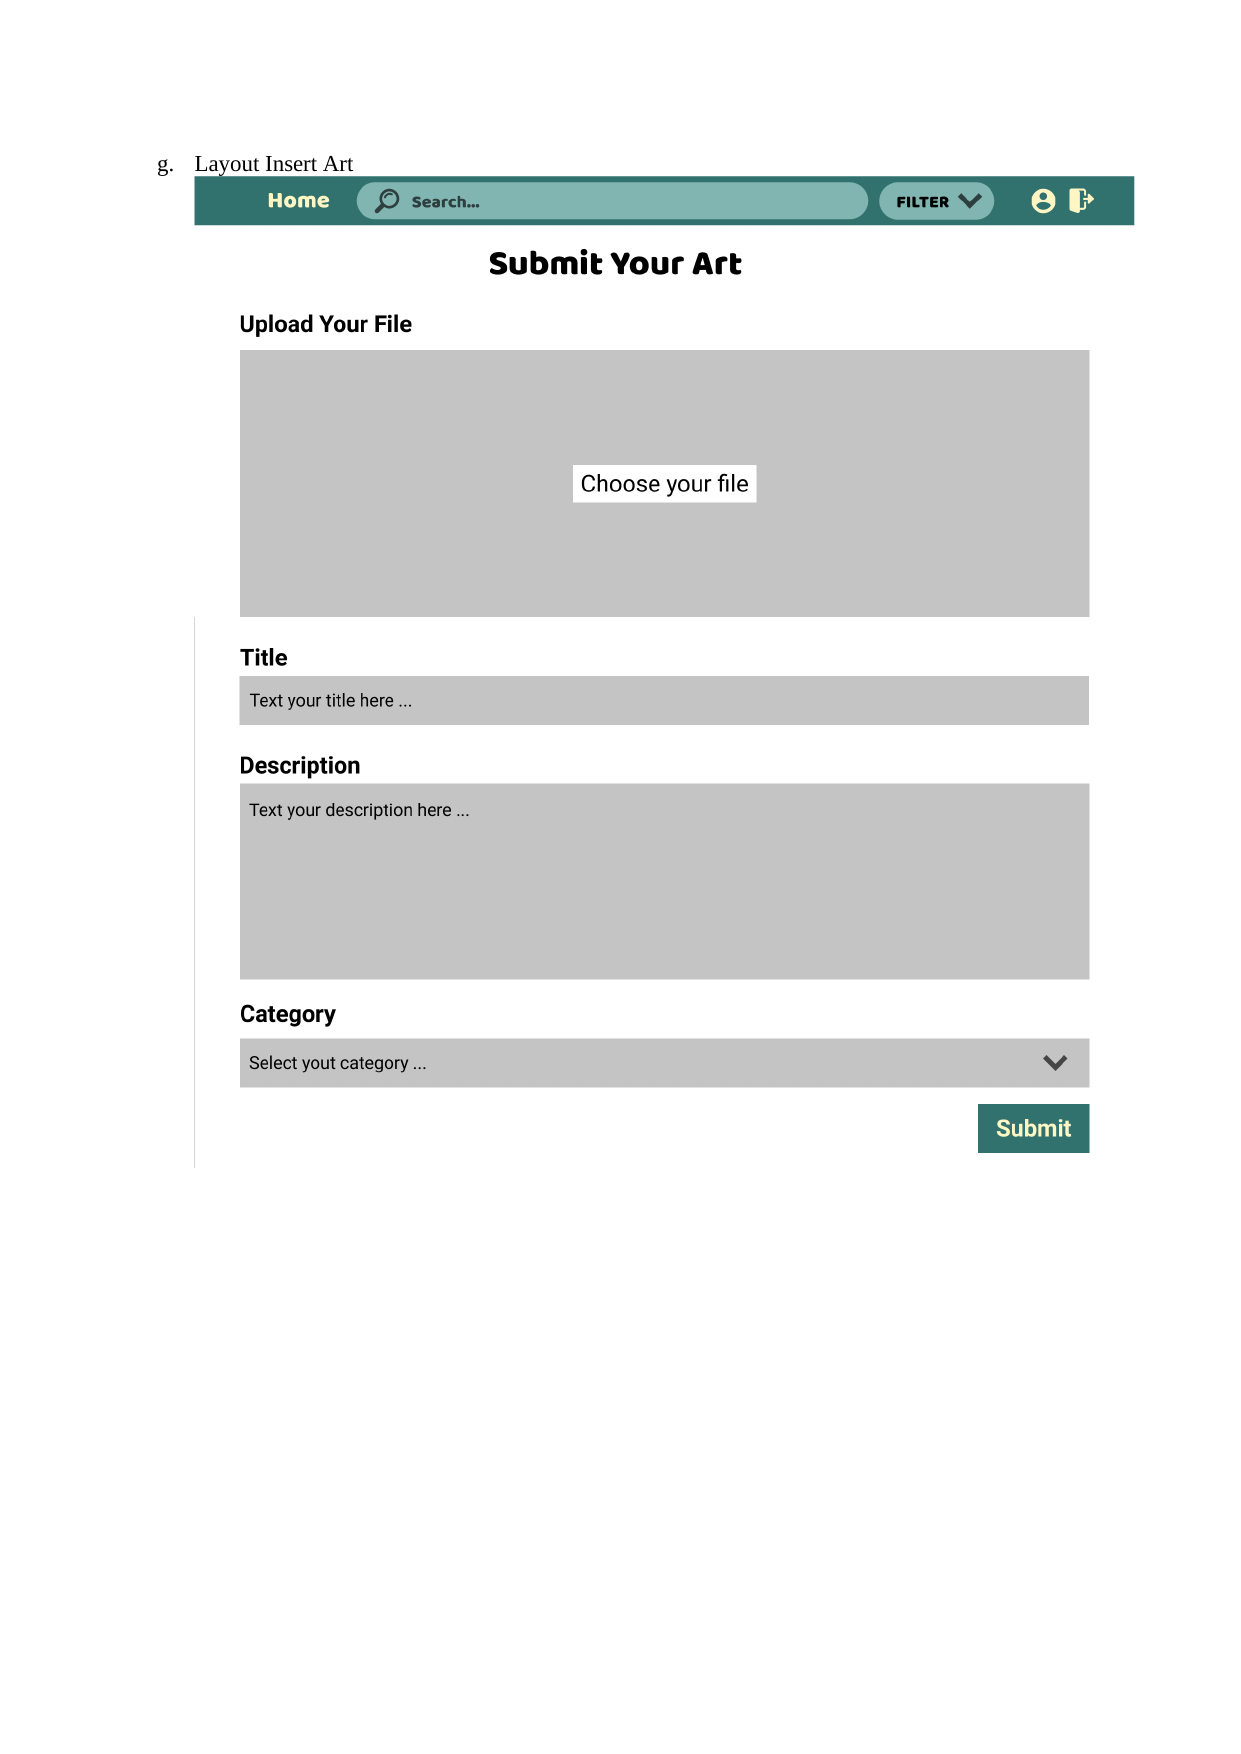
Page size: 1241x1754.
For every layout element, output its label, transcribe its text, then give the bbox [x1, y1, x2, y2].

list Layout Insert Art [157, 150, 1090, 176]
picture [194, 176, 1135, 1168]
